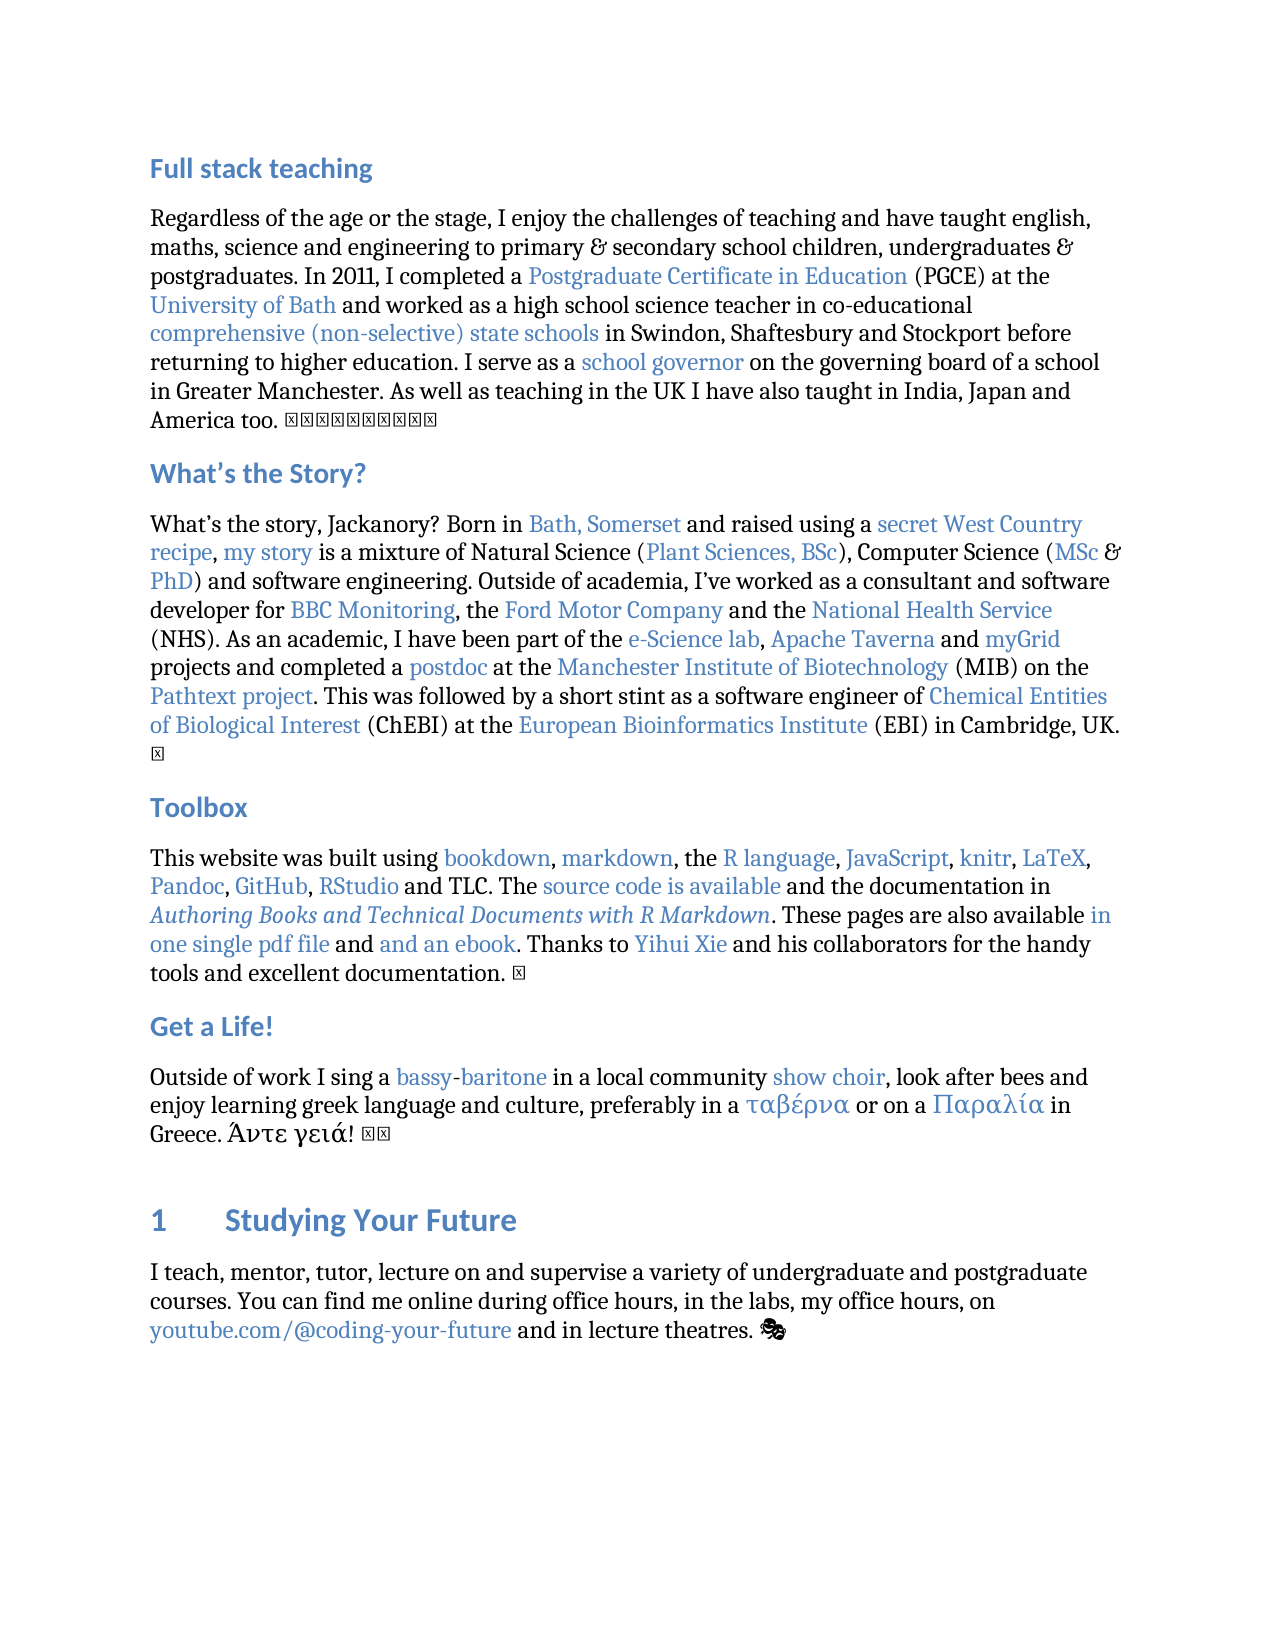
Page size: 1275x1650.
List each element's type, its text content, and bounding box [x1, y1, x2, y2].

text This website was built using bookdown, markdown, the R language, JavaScript, knitr, LaTeX, Pandoc, GitHub, RStudio and TLC. The source code is available and the documentation in Authoring Books and Technical Documents with R Markdown. These pages are also available in one single pdf file and and an ebook. Thanks to Yihui Xie and his collaborators for the handy tools and excellent documentation. 🙏 [150, 843, 1125, 987]
subtitle Full stack teaching [150, 150, 1125, 186]
subtitle Toolbox [150, 789, 1125, 825]
subtitle Get a Life! [150, 1008, 1125, 1044]
text Outside of work I sing a bassy-baritone in a local community show choir, look after bees and enjoy learning greek language and culture, preferably in a ταβέρνα or on a Παραλία in Greece. Άντε γειά! 🏖️🇬🇷 [150, 1062, 1125, 1149]
subtitle What’s the Story? [150, 455, 1125, 491]
text What’s the story, Jackanory? Born in Bath, Somerset and raised using a secret West Country recipe, my story is a mixture of Natural Science (Plant Sciences, BSc), Computer Science (MSc & PhD) and software engineering. Outside of academia, I’ve worked as a consultant and software developer for BBC Monitoring, the Ford Motor Company and the National Health Service (NHS). As an academic, I have been part of the e-Science lab, Apache Taverna and myGrid projects and completed a postdoc at the Manchester Institute of Biotechnology (MIB) on the Pathtext project. This was followed by a short stint as a software engineer of Chemical Entities of Biological Interest (ChEBI) at the European Bioinformatics Institute (EBI) in Cambridge, UK. 🧬👨‍🔬 [150, 509, 1125, 768]
text I teach, mentor, tutor, lecture on and supervise a variety of undergraduate and postgraduate courses. You can find me online during office hours, in the labs, my office hours, on youtube.com/@coding-your-future and in lecture theatres. 🎭 [150, 1258, 1125, 1344]
text Regardless of the age or the stage, I enjoy the challenges of teaching and have taught english, maths, science and engineering to primary & secondary school children, undergraduates & postgraduates. In 2011, I completed a Postgraduate Certificate in Education (PGCE) at the University of Bath and worked as a high school science teacher in co-educational comprehensive (non-selective) state schools in Swindon, Shaftesbury and Stockport before returning to higher education. I serve as a school governor on the governing board of a school in Greater Manchester. As well as teaching in the UK I have also taught in India, Japan and America too. 🇪🇺🇬🇧🇮🇳🇯🇵🇺🇸 [150, 204, 1125, 434]
subtitle 1 Studying Your Future [150, 1199, 1125, 1239]
